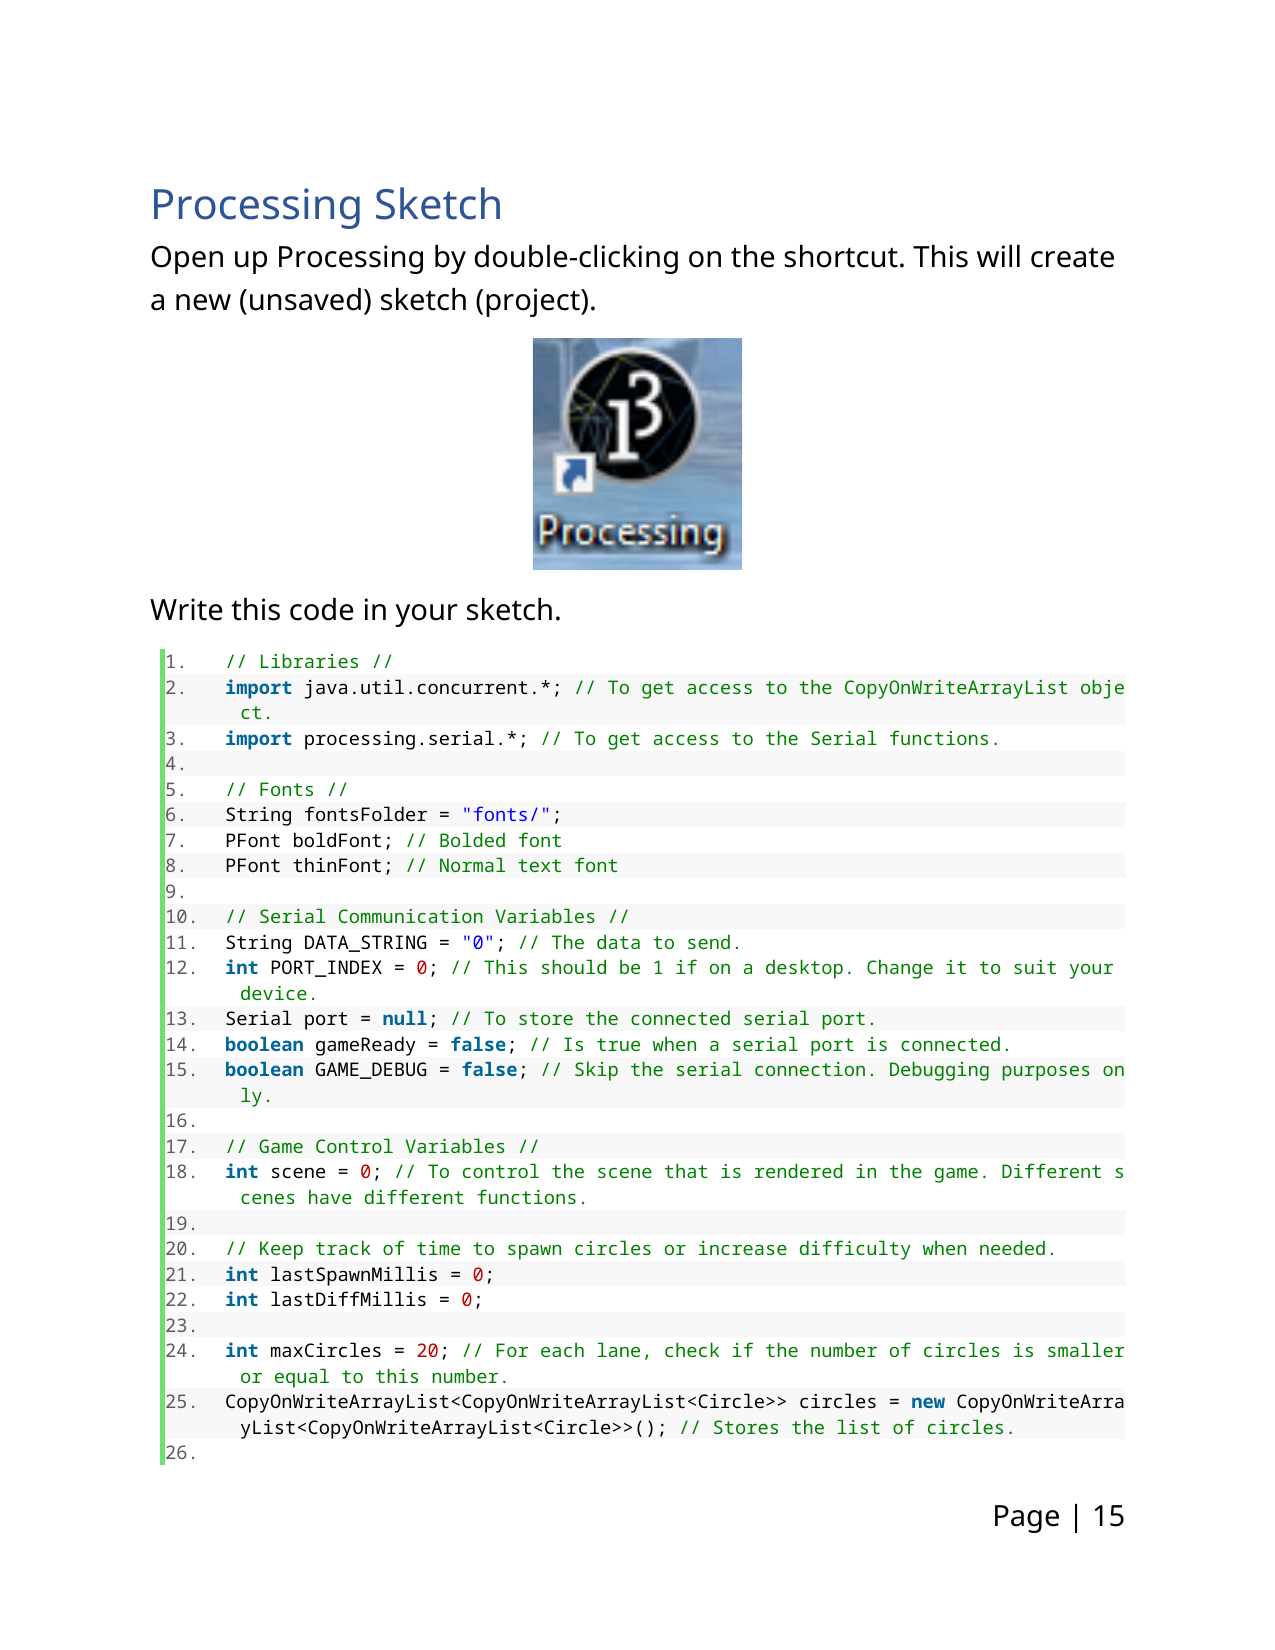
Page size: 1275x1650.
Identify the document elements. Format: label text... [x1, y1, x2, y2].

list int maxCircles = 20; // For each lane, check if the number of circles is smaller or equal to this number. [165, 1337, 1125, 1388]
list import processing.serial.*; // To get access to the Serial functions. [165, 725, 1125, 751]
list boolean gameReady = false; // Is true when a serial port is connected. [165, 1031, 1125, 1057]
list String DATA_STRING = "0"; // The data to send. [165, 929, 1125, 955]
list int lastSpawnMillis = 0; [165, 1261, 1125, 1286]
list import java.util.concurrent.*; // To get access to the CopyOnWriteArrayList object. [165, 674, 1125, 725]
list // Keep track of time to spawn circles or increase difficulty when needed. [165, 1235, 1125, 1261]
list // Fonts // [165, 776, 1125, 802]
list String fontsFolder = "fonts/"; [165, 802, 1125, 827]
list int lastDiffMillis = 0; [165, 1286, 1125, 1312]
list // Libraries // [160, 648, 1125, 674]
list CopyOnWriteArrayList<CopyOnWriteArrayList<Circle>> circles = new CopyOnWriteArrayList<CopyOnWriteArrayList<Circle>>(); // Stores the list of circles. [165, 1388, 1125, 1439]
list PFont boldFont; // Bolded font [165, 827, 1125, 853]
text Write this code in your sketch. [150, 589, 1125, 629]
list PFont thinFont; // Normal text font [165, 853, 1125, 878]
list int scene = 0; // To control the scene that is rendered in the game. Different scenes have different functions. [165, 1159, 1125, 1210]
list boolean GAME_DEBUG = false; // Skip the serial connection. Debugging purposes only. [165, 1057, 1125, 1108]
list Serial port = null; // To store the connected serial port. [165, 1006, 1125, 1031]
picture [532, 338, 743, 570]
subtitle Processing Sketch [150, 175, 1125, 232]
text Open up Processing by double-clicking on the shortcut. This will create a new (unsaved) sketch (project). [150, 236, 1125, 319]
list // Serial Communication Variables // [165, 904, 1125, 929]
list // Game Control Variables // [165, 1133, 1125, 1159]
list int PORT_INDEX = 0; // This should be 1 if on a desktop. Change it to suit your device. [165, 955, 1125, 1006]
